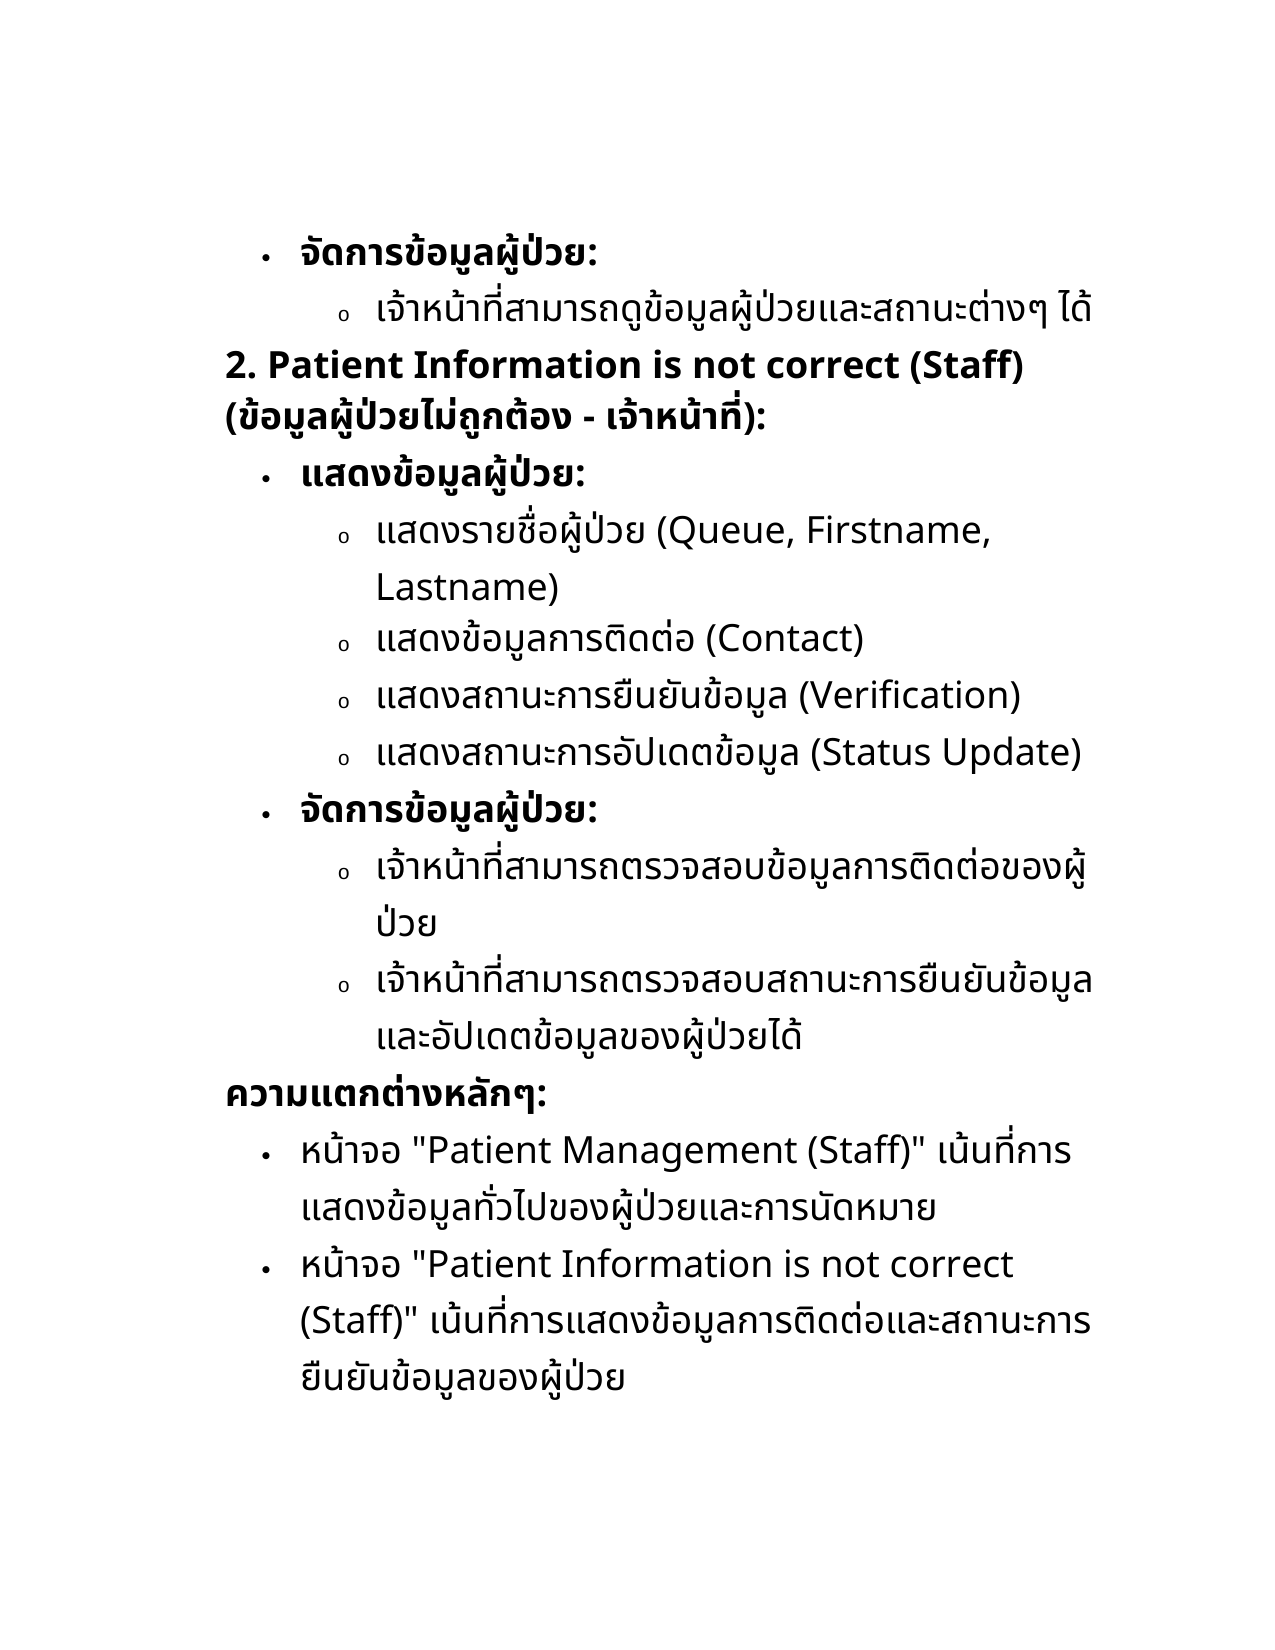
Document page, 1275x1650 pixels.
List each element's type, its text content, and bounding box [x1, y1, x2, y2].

list จัดการข้อมูลผู้ป่วย: [262, 225, 1125, 282]
list แสดงสถานะการอัปเดตข้อมูล (Status Update) [337, 726, 1125, 783]
text ความแตกต่างหลักๆ: [225, 1066, 1125, 1123]
list เจ้าหน้าที่สามารถตรวจสอบข้อมูลการติดต่อของผู้ป่วย [337, 839, 1125, 953]
list จัดการข้อมูลผู้ป่วย: [262, 783, 1125, 839]
list หน้าจอ "Patient Information is not correct (Staff)" เน้นที่การแสดงข้อมูลการติดต่อและสถานะการยืนยันข้อมูลของผู้ป่วย [262, 1237, 1125, 1407]
list หน้าจอ "Patient Management (Staff)" เน้นที่การแสดงข้อมูลทั่วไปของผู้ป่วยและการนัดหมาย [262, 1123, 1125, 1237]
text 2. Patient Information is not correct (Staff) (ข้อมูลผู้ป่วยไม่ถูกต้อง - เจ้าหน้าที่): [225, 339, 1125, 447]
list เจ้าหน้าที่สามารถดูข้อมูลผู้ป่วยและสถานะต่างๆ ได้ [337, 282, 1125, 339]
list แสดงรายชื่อผู้ป่วย (Queue, Firstname, Lastname) [337, 504, 1125, 612]
list แสดงข้อมูลผู้ป่วย: [262, 447, 1125, 504]
list แสดงข้อมูลการติดต่อ (Contact) [337, 612, 1125, 669]
list เจ้าหน้าที่สามารถตรวจสอบสถานะการยืนยันข้อมูลและอัปเดตข้อมูลของผู้ป่วยได้ [337, 953, 1125, 1066]
list แสดงสถานะการยืนยันข้อมูล (Verification) [337, 669, 1125, 726]
